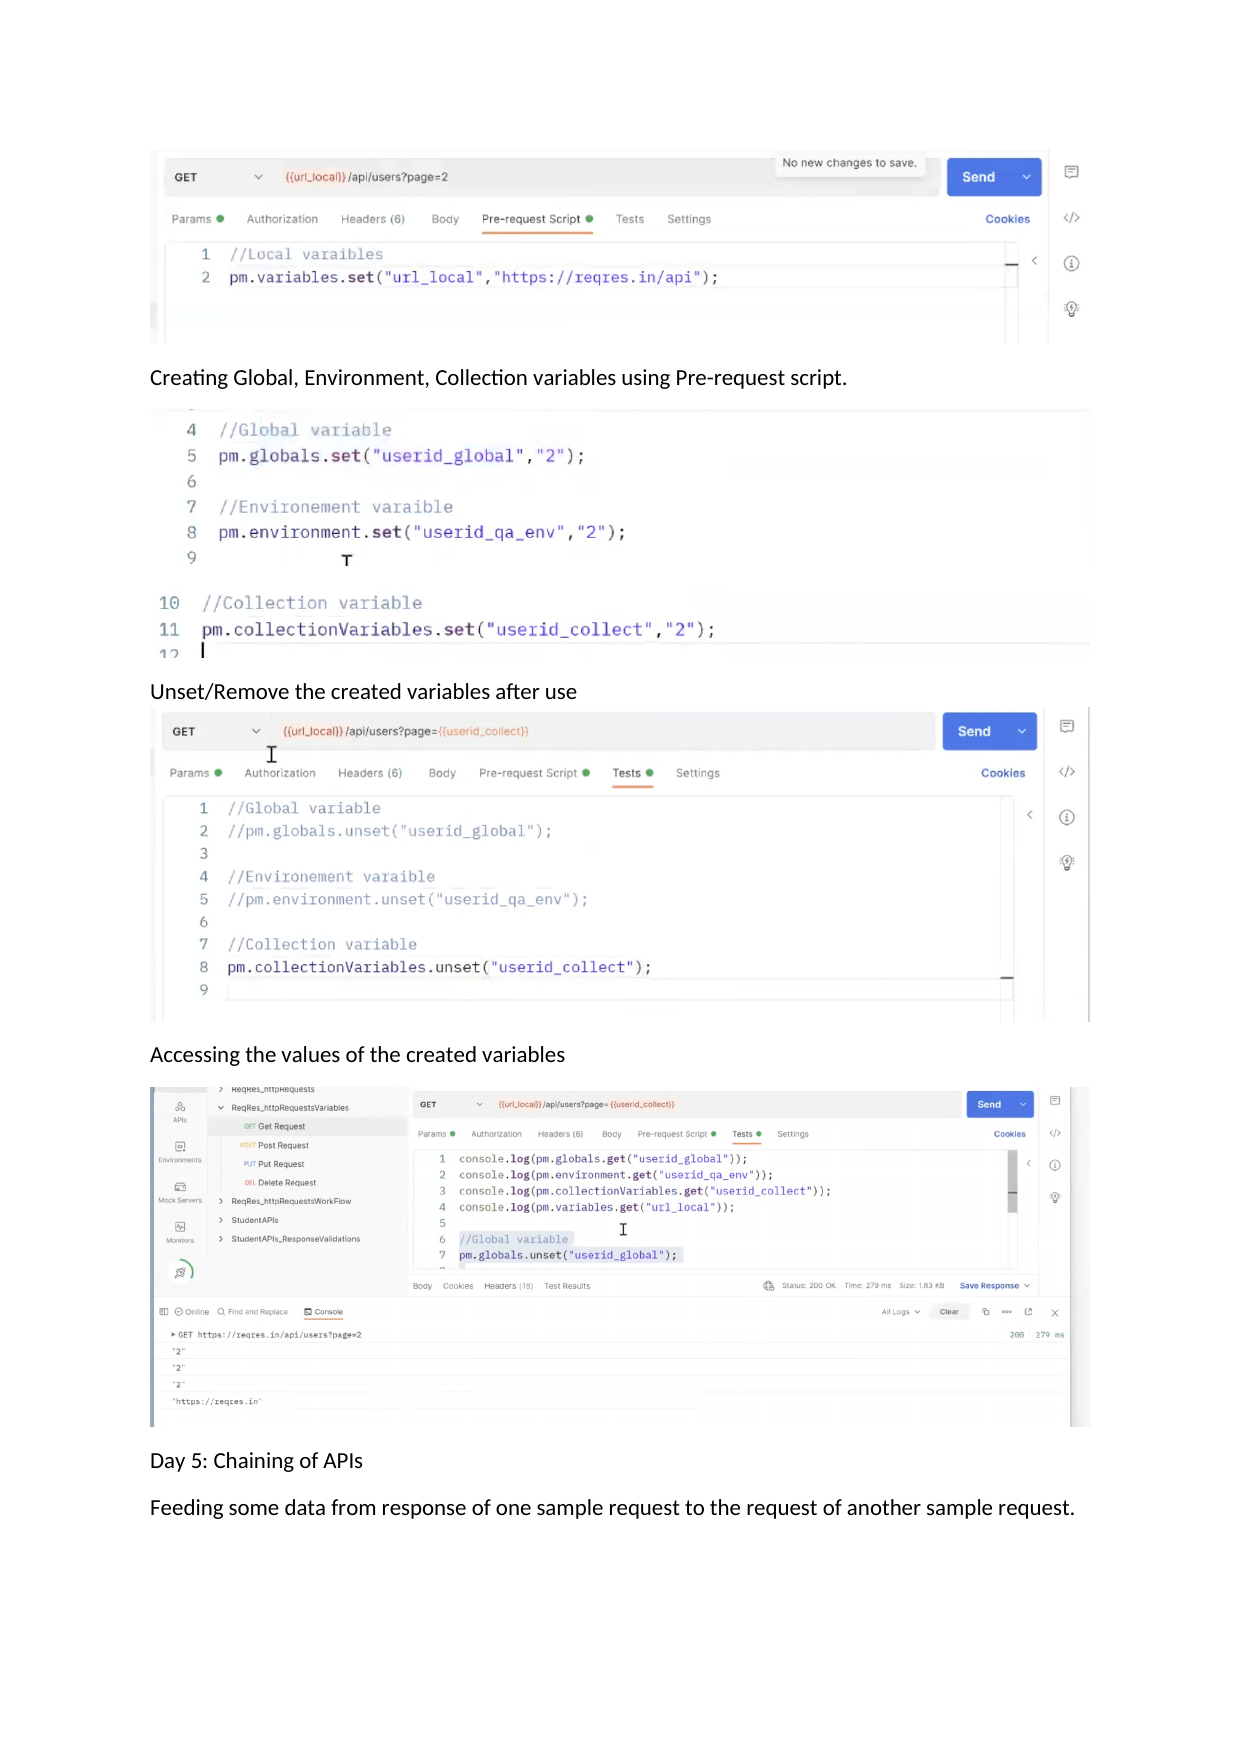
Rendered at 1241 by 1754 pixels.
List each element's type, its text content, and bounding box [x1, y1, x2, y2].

picture [150, 707, 1091, 1022]
picture [150, 584, 1091, 658]
text Day 5: Chaining of APIs [150, 1446, 1090, 1474]
text Accessing the values of the created variables [150, 1041, 1090, 1068]
picture [150, 1087, 1091, 1427]
text Feeding some data from response of one sample request to the request of another sample request. [150, 1493, 1090, 1521]
picture [150, 409, 1091, 566]
text Creating Global, Environment, Collection variables using Pre-request script. [150, 363, 1090, 391]
picture [150, 150, 1091, 344]
text Unset/Remove the created variables after use [150, 677, 1090, 707]
